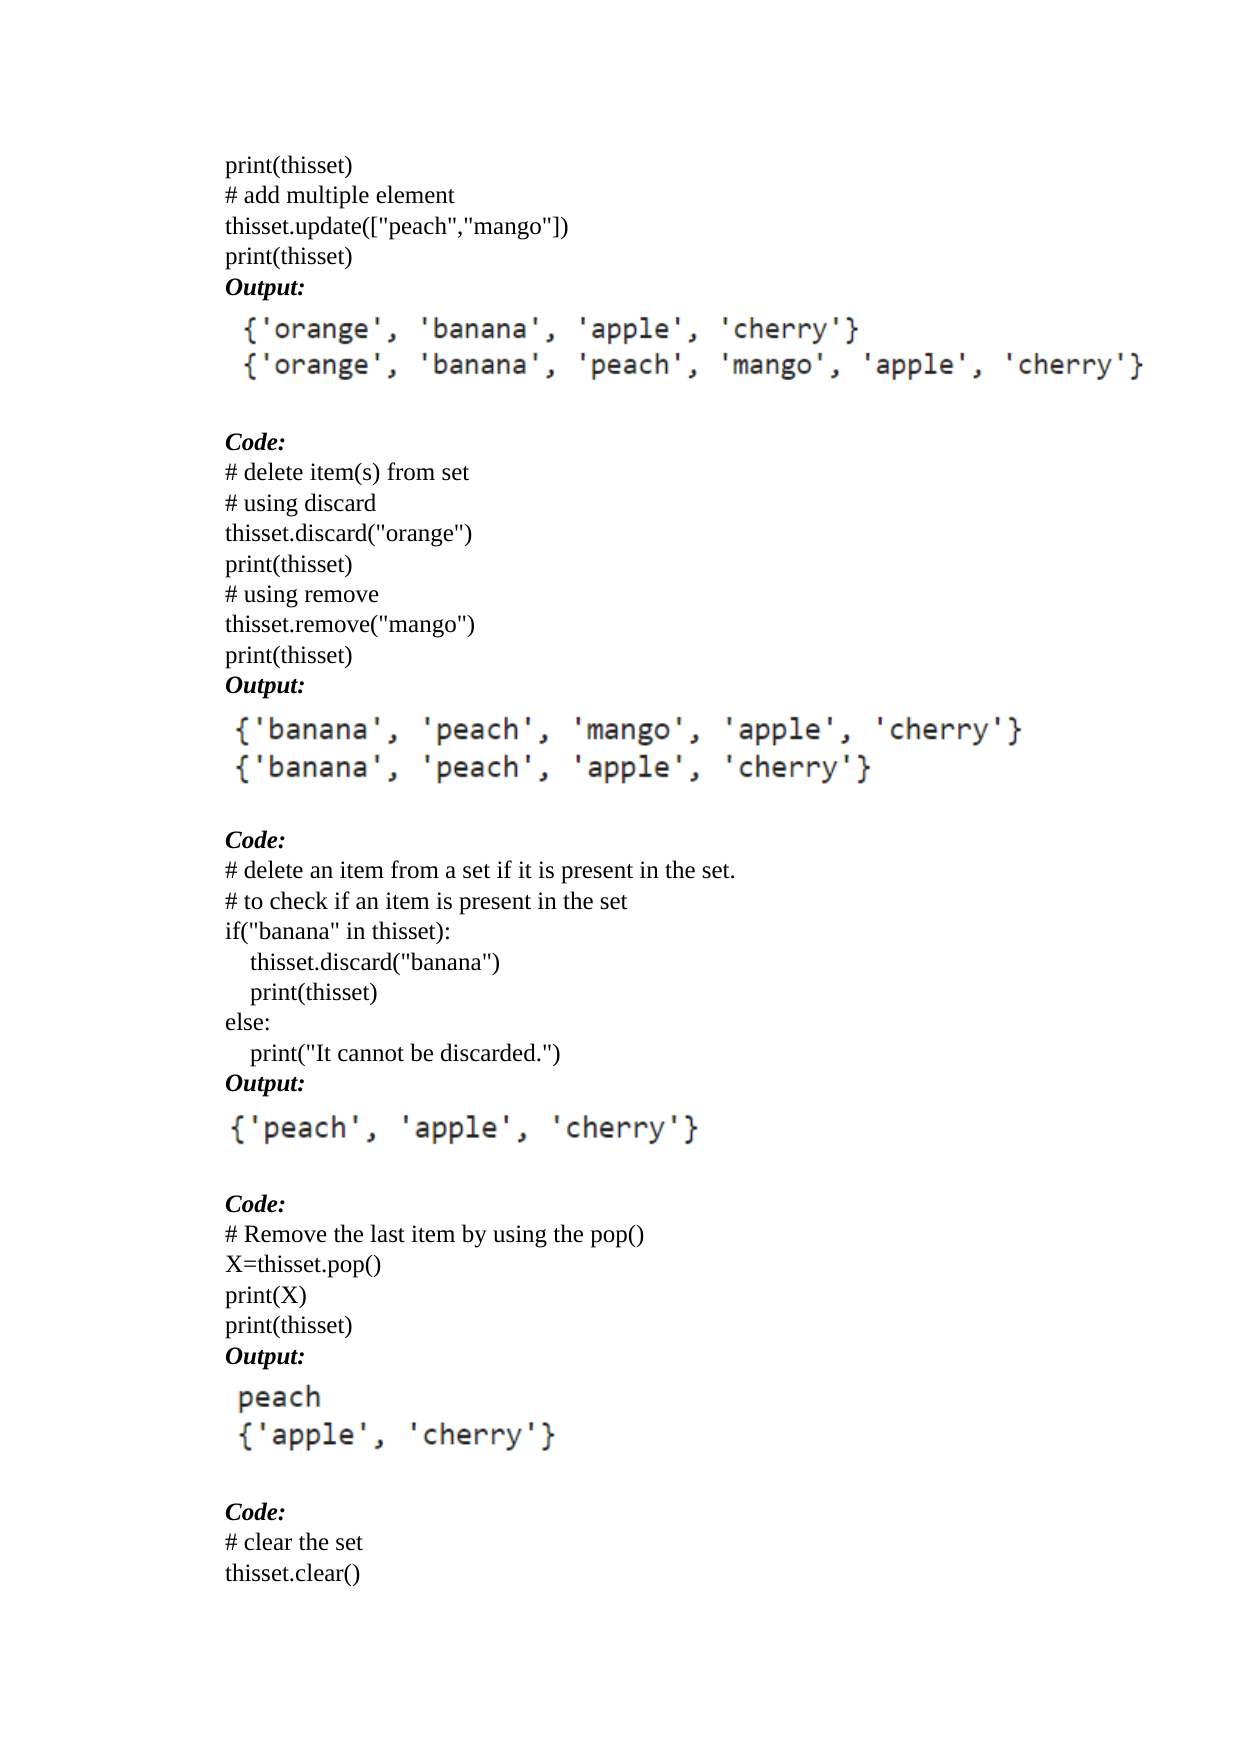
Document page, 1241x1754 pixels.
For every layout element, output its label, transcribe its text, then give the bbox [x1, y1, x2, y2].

list thisset.remove("mango") [225, 609, 1090, 638]
list Code: [225, 427, 1090, 456]
list Output: [225, 272, 1090, 300]
list Output: [225, 1341, 1090, 1369]
list else: [225, 1007, 1090, 1036]
list Code: [225, 1497, 1090, 1526]
list print(thisset) [225, 549, 1090, 577]
list thisset.clear() [225, 1558, 1090, 1587]
picture [225, 302, 1166, 395]
picture [225, 1371, 577, 1465]
list print(thisset) [225, 241, 1090, 270]
list # delete an item from a set if it is present in the set. [225, 855, 1090, 884]
list thisset.discard("banana") [225, 947, 1090, 975]
list print(X) [225, 1280, 1090, 1309]
list # to check if an item is present in the set [225, 886, 1090, 914]
list X=thisset.pop() [225, 1249, 1090, 1278]
list Code: [225, 1189, 1090, 1217]
list print(thisset) [225, 640, 1090, 669]
list Output: [225, 670, 1090, 699]
list print(thisset) [225, 1310, 1090, 1339]
list # using discard [225, 488, 1090, 517]
list print(thisset) [225, 977, 1090, 1006]
list Code: [225, 825, 1090, 854]
list thisset.update(["peach","mango"]) [225, 211, 1090, 239]
list # clear the set [225, 1527, 1090, 1556]
list if("banana" in thisset): [225, 916, 1090, 945]
list # Remove the last item by using the pop() [225, 1219, 1090, 1248]
list # using remove [225, 579, 1090, 608]
list # delete item(s) from set [225, 457, 1090, 486]
list print("It cannot be discarded.") [225, 1038, 1090, 1067]
list thisset.discard("orange") [225, 518, 1090, 547]
list print(thisset) [225, 150, 1090, 179]
picture [225, 1098, 716, 1157]
list # add multiple element [225, 180, 1090, 209]
list Output: [225, 1068, 1090, 1097]
picture [225, 700, 1040, 793]
